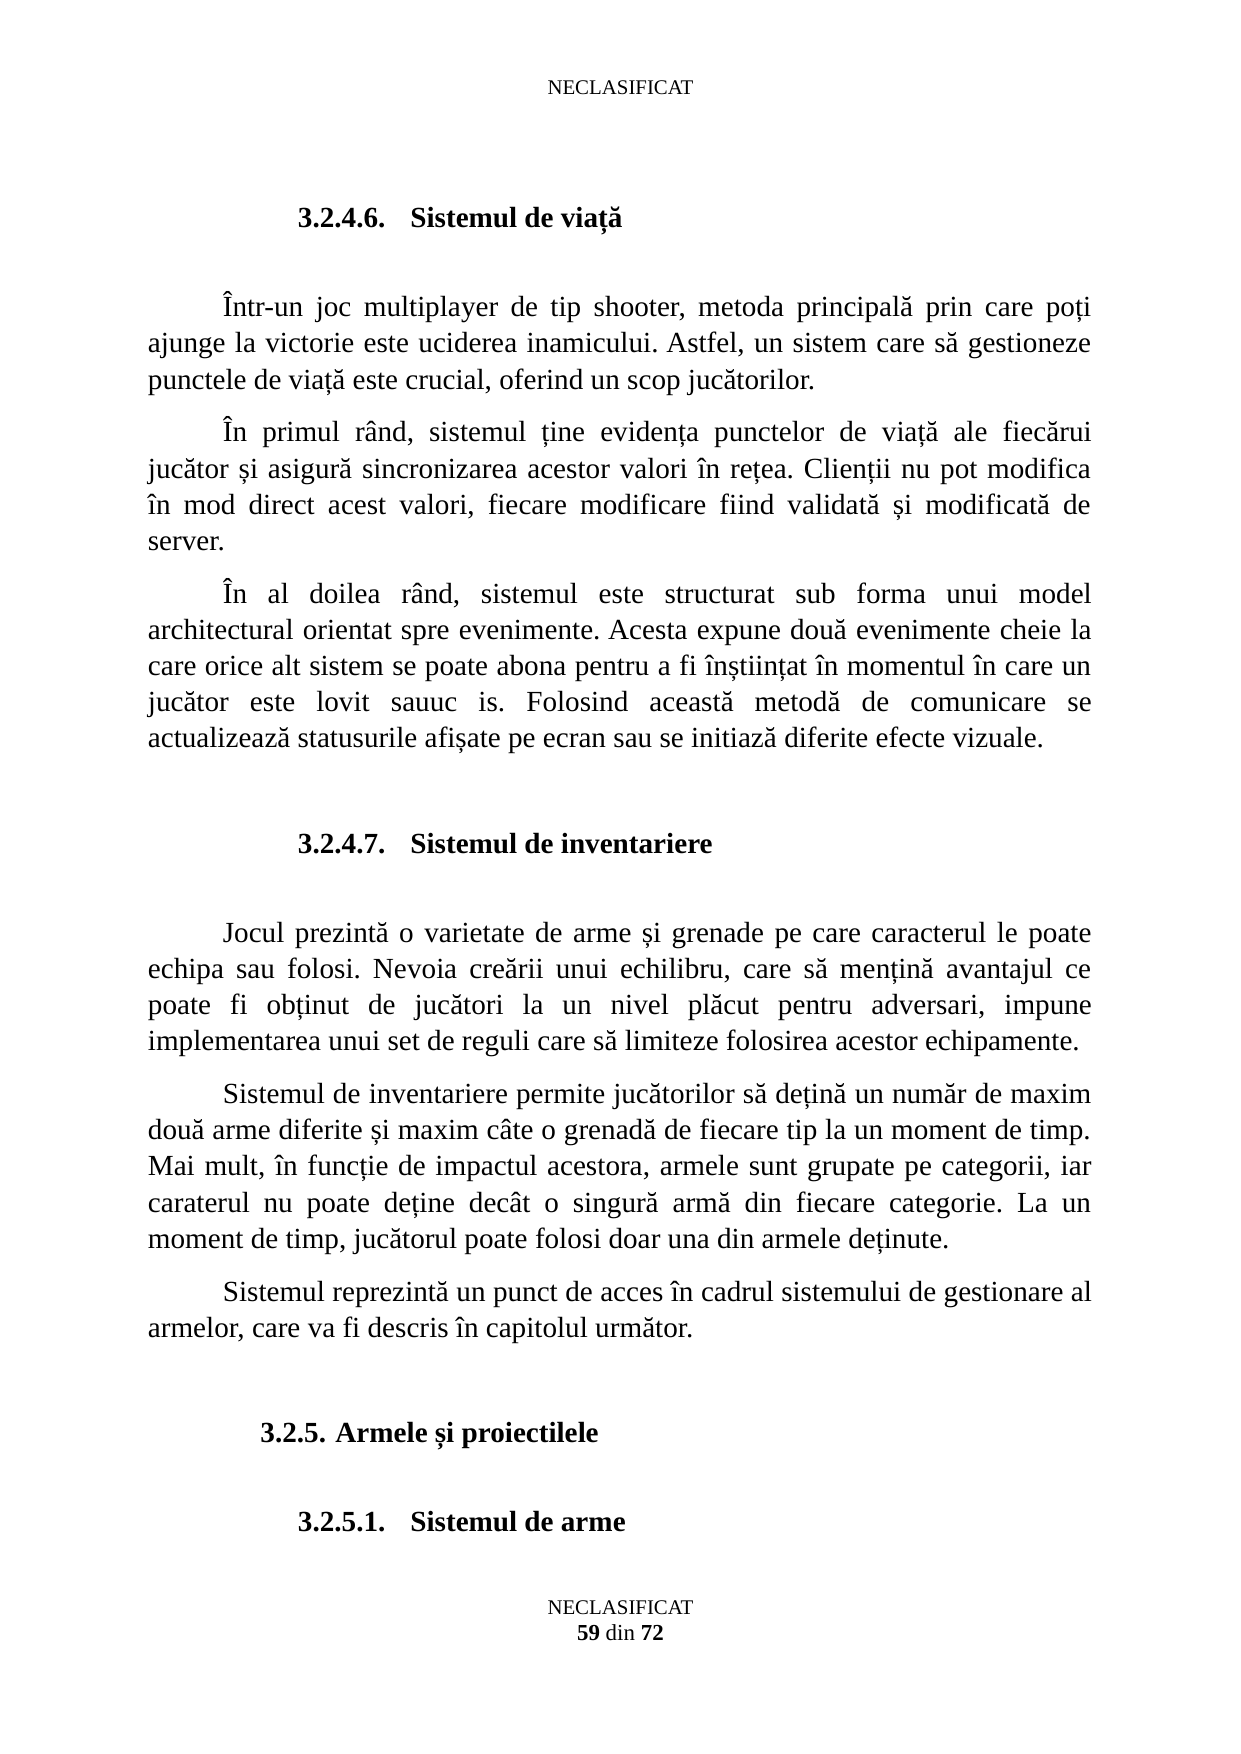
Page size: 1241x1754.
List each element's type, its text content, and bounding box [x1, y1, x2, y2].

text În primul rând, sistemul ține evidența punctelor de viață ale fiecărui jucător și asigură sincronizarea acestor valori în rețea. Clienții nu pot modifica în mod direct acest valori, fiecare modificare fiind validată și modificată de server. [148, 414, 1092, 557]
text Sistemul reprezintă un punct de acces în cadrul sistemului de gestionare al armelor, care va fi descris în capitolul următor. [148, 1274, 1092, 1343]
text Jocul prezintă o varietate de arme și grenade pe care caracterul le poate echipa sau folosi. Nevoia creării unui echilibru, care să mențină avantajul ce poate fi obținut de jucători la un nivel plăcut pentru adversari, impune implementarea unui set de reguli care să limiteze folosirea acestor echipamente. [148, 915, 1092, 1057]
subtitle Sistemul de viață [298, 201, 1092, 234]
text Într-un joc multiplayer de tip shooter, metoda principală prin care poți ajunge la victorie este uciderea inamicului. Astfel, un sistem care să gestioneze punctele de viață este crucial, oferind un scop jucătorilor. [148, 289, 1092, 395]
subtitle Sistemul de arme [298, 1504, 1092, 1538]
text Sistemul de inventariere permite jucătorilor să dețină un număr de maxim două arme diferite și maxim câte o grenadă de fiecare tip la un moment de timp. Mai mult, în funcție de impactul acestora, armele sunt grupate pe categorii, iar caraterul nu poate deține decât o singură armă din fiecare categorie. La un moment de timp, jucătorul poate folosi doar una din armele deținute. [148, 1076, 1092, 1254]
text În al doilea rând, sistemul este structurat sub forma unui model architectural orientat spre evenimente. Acesta expune două evenimente cheie la care orice alt sistem se poate abona pentru a fi înștiințat în momentul în care un jucător este lovit sauuc is. Folosind această metodă de comunicare se actualizează statusurile afișate pe ecran sau se initiază diferite efecte vizuale. [148, 576, 1092, 754]
subtitle Sistemul de inventariere [298, 826, 1092, 859]
subtitle Armele și proiectilele [260, 1415, 1092, 1449]
